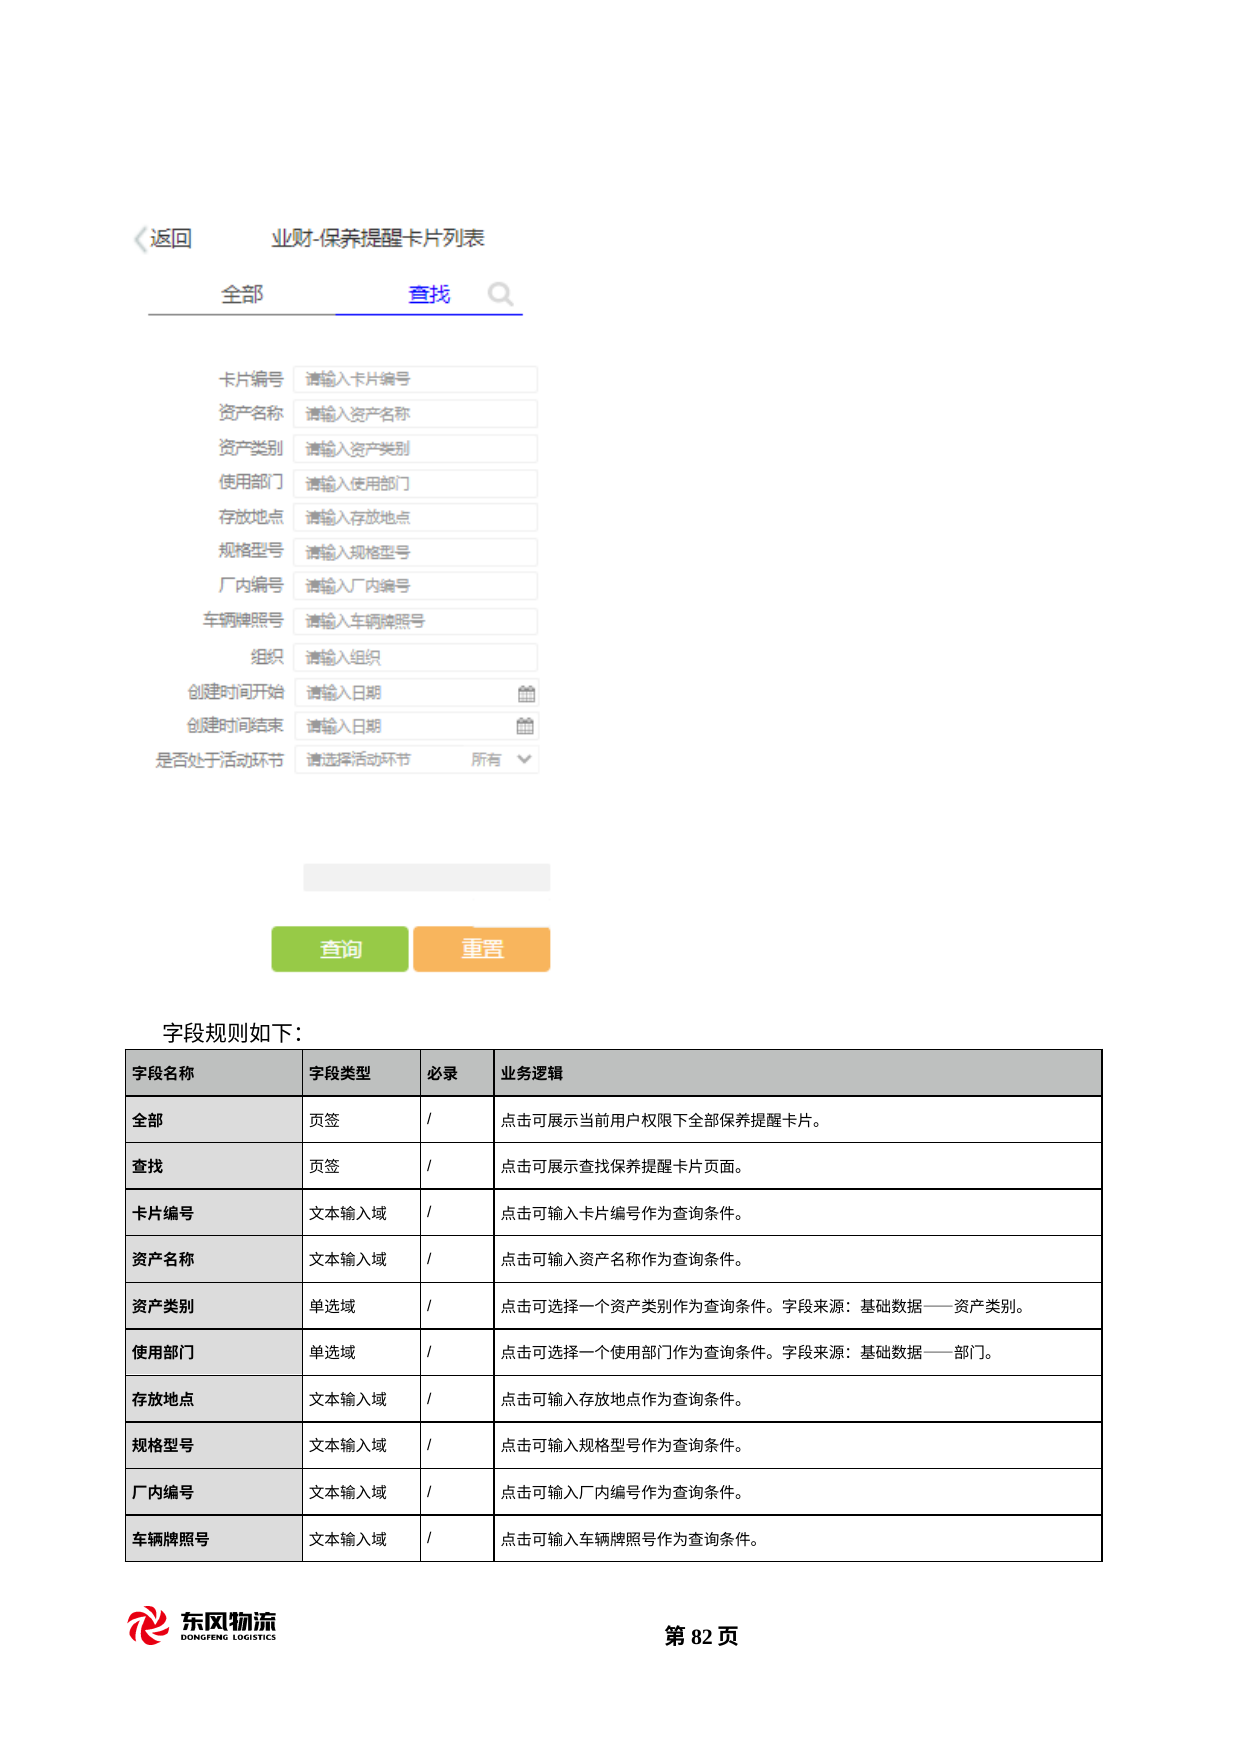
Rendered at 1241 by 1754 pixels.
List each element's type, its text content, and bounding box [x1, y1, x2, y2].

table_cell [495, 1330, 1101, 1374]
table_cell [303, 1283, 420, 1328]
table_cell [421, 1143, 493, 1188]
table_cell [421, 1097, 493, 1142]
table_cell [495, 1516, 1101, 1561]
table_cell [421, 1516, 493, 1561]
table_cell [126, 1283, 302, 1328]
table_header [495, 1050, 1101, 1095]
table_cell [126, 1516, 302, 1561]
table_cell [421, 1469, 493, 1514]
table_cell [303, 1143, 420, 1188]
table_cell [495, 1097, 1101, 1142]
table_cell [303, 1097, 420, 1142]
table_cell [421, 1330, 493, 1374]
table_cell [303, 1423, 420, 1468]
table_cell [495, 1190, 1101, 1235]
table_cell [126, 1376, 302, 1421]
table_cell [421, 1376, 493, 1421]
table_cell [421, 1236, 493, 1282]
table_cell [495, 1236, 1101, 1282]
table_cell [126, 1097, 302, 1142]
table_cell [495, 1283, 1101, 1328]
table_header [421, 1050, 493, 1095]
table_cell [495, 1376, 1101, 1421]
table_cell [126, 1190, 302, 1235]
picture [118, 203, 581, 992]
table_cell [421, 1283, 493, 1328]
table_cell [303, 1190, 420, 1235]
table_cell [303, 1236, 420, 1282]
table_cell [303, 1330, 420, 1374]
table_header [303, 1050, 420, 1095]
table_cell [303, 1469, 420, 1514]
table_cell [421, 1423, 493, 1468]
text 字段规则如下： [118, 1016, 1122, 1048]
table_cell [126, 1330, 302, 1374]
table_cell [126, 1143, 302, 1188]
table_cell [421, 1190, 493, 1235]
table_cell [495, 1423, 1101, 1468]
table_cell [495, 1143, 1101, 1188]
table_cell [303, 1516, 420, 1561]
picture [127, 1606, 276, 1645]
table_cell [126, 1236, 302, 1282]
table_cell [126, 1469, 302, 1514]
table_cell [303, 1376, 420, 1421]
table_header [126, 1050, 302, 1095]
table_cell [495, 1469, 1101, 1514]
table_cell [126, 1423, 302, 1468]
